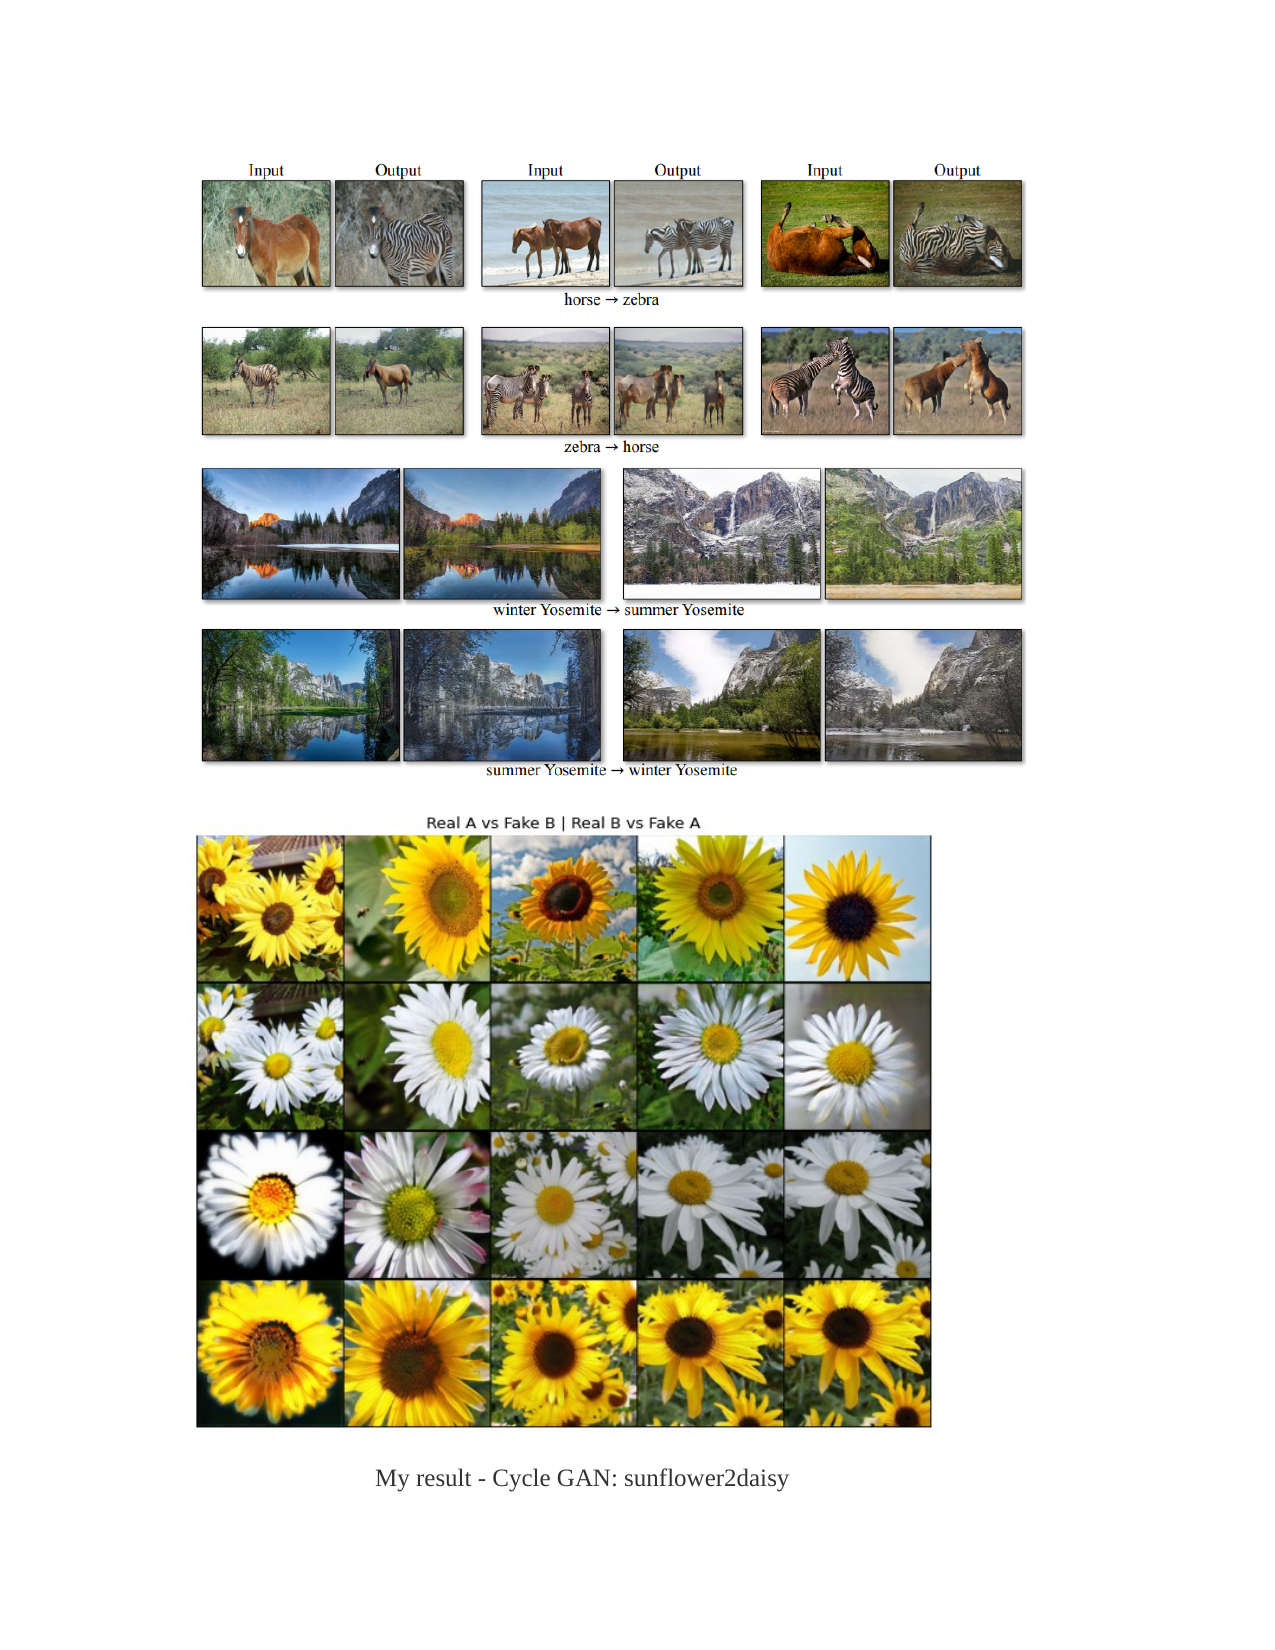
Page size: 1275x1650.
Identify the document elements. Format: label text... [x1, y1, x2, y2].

picture [187, 807, 941, 1437]
picture [187, 150, 1034, 781]
text My result - Cycle GAN: sunflower2daisy [187, 1463, 1125, 1492]
